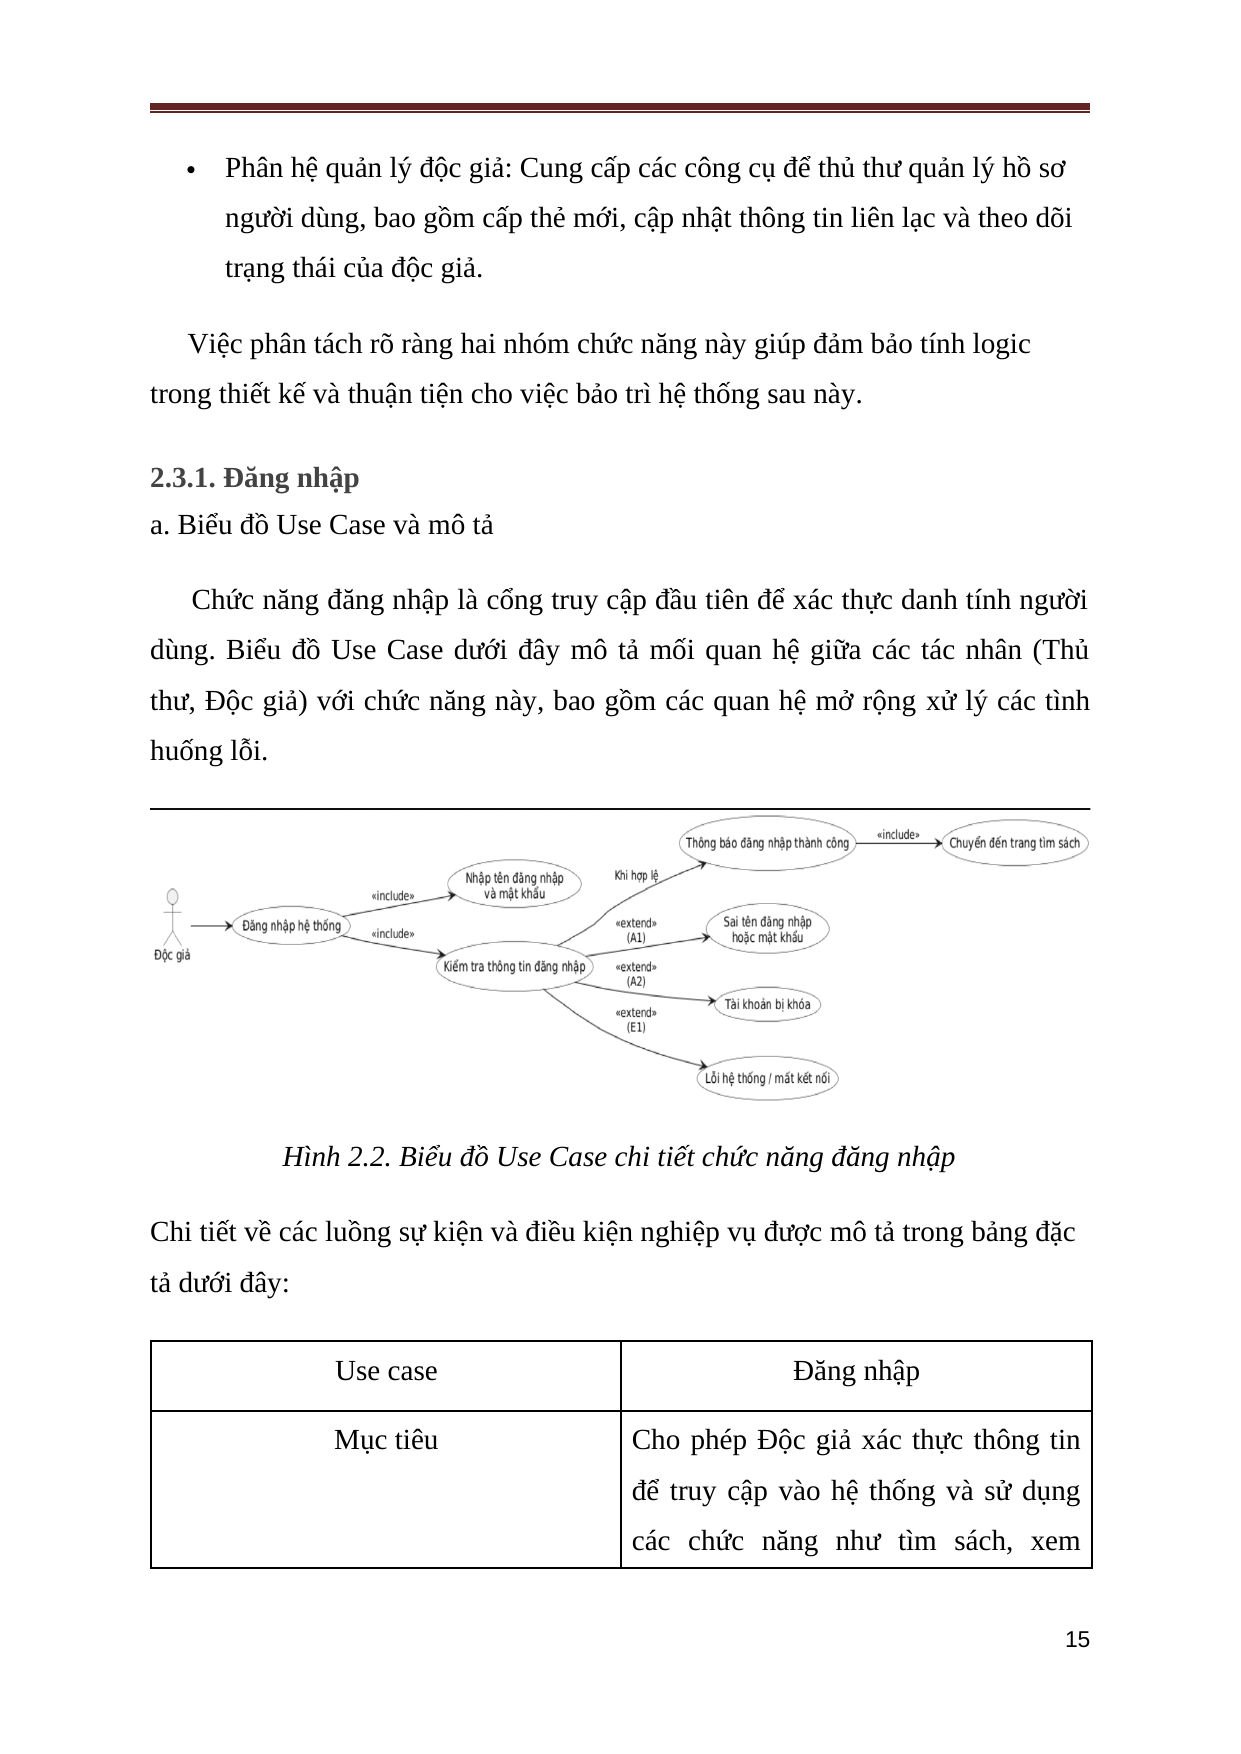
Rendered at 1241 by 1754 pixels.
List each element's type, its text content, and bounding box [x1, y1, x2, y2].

text a. Biểu đồ Use Case và mô tả [150, 507, 1090, 540]
text Chi tiết về các luồng sự kiện và điều kiện nghiệp vụ được mô tả trong bảng đặc tả dưới đây: [150, 1214, 1090, 1298]
list Phân hệ quản lý độc giả: Cung cấp các công cụ để thủ thư quản lý hồ sơ người dùng, bao gồm cấp thẻ mới, cập nhật thông tin liên lạc và theo dõi trạng thái của độc giả. [187, 150, 1090, 284]
subtitle 2.3.1. Đăng nhập [150, 460, 1090, 493]
table_cell Mục tiêu [152, 1412, 620, 1567]
picture [150, 808, 1091, 1102]
text Chức năng đăng nhập là cổng truy cập đầu tiên để xác thực danh tính người dùng. Biểu đồ Use Case dưới đây mô tả mối quan hệ giữa các tác nhân (Thủ thư, Độc giả) với chức năng này, bao gồm các quan hệ mở rộng xử lý các tình huống lỗi. [150, 582, 1090, 767]
table_header Use case [152, 1342, 620, 1410]
text Việc phân tách rõ ràng hai nhóm chức năng này giúp đảm bảo tính logic trong thiết kế và thuận tiện cho việc bảo trì hệ thống sau này. [150, 326, 1090, 410]
text Hình 2.2. Biểu đồ Use Case chi tiết chức năng đăng nhập [150, 1139, 1090, 1173]
table_header Đăng nhập [622, 1342, 1091, 1410]
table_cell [622, 1412, 1091, 1567]
